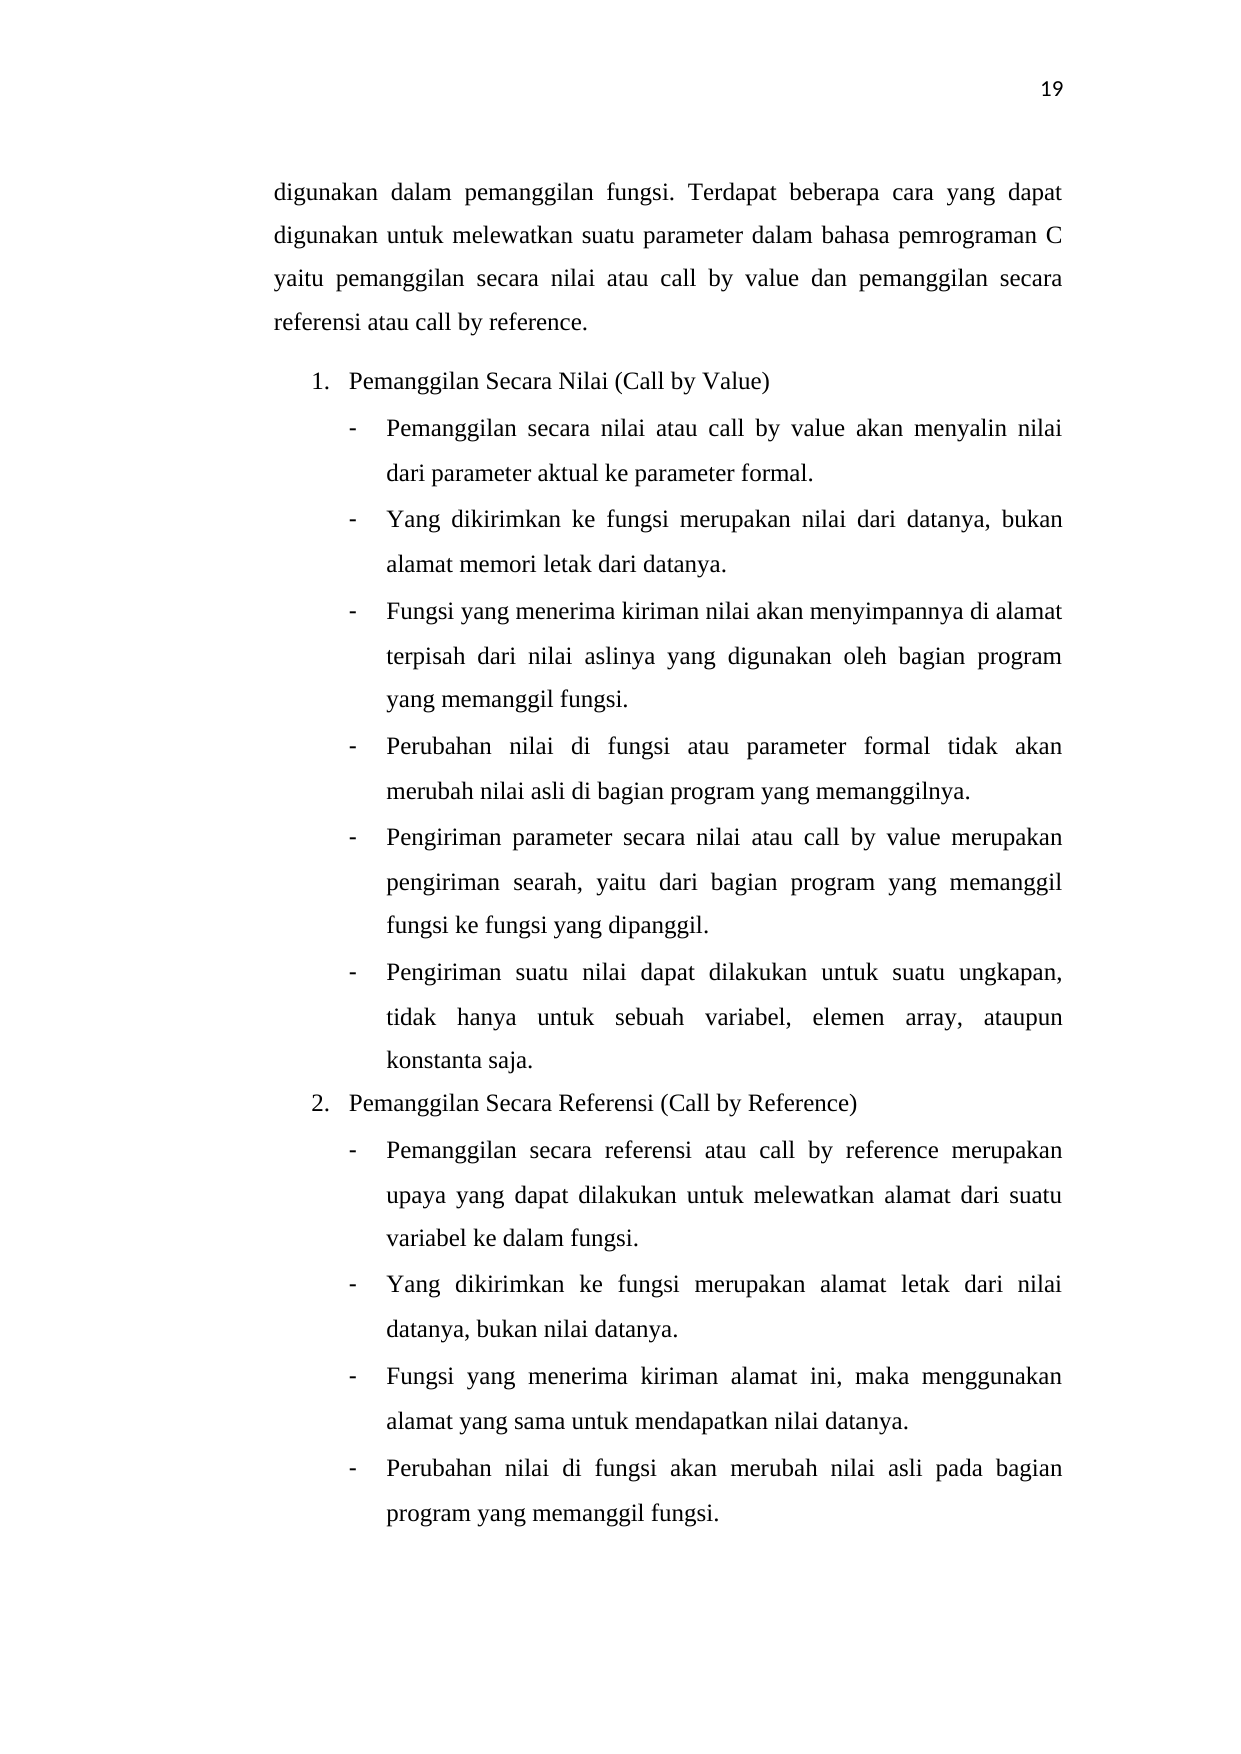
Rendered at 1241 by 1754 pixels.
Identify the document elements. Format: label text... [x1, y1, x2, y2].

list Pemanggilan secara nilai atau call by value akan menyalin nilai dari parameter aktual ke parameter formal. [349, 409, 1063, 487]
list Fungsi yang menerima kiriman nilai akan menyimpannya di alamat terpisah dari nilai aslinya yang digunakan oleh bagian program yang memanggil fungsi. [349, 593, 1063, 713]
list Perubahan nilai di fungsi atau parameter formal tidak akan merubah nilai asli di bagian program yang memanggilnya. [349, 727, 1063, 804]
list Pemanggilan Secara Referensi (Call by Reference) [311, 1088, 1063, 1117]
list Pemanggilan secara referensi atau call by reference merupakan upaya yang dapat dilakukan untuk melewatkan alamat dari suatu variabel ke dalam fungsi. [349, 1131, 1063, 1252]
list Perubahan nilai di fungsi akan merubah nilai asli pada bagian program yang memanggil fungsi. [349, 1449, 1063, 1526]
list Pengiriman suatu nilai dapat dilakukan untuk suatu ungkapan, tidak hanya untuk sebuah variabel, elemen array, ataupun konstanta saja. [349, 953, 1063, 1074]
list Pengiriman parameter secara nilai atau call by value merupakan pengiriman searah, yaitu dari bagian program yang memanggil fungsi ke fungsi yang dipanggil. [349, 819, 1063, 939]
list Yang dikirimkan ke fungsi merupakan nilai dari datanya, bukan alamat memori letak dari datanya. [349, 501, 1063, 578]
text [274, 177, 1063, 335]
list Pemanggilan Secara Nilai (Call by Value) [311, 366, 1063, 395]
list Fungsi yang menerima kiriman alamat ini, maka menggunakan alamat yang sama untuk mendapatkan nilai datanya. [349, 1358, 1063, 1435]
list Yang dikirimkan ke fungsi merupakan alamat letak dari nilai datanya, bukan nilai datanya. [349, 1266, 1063, 1343]
